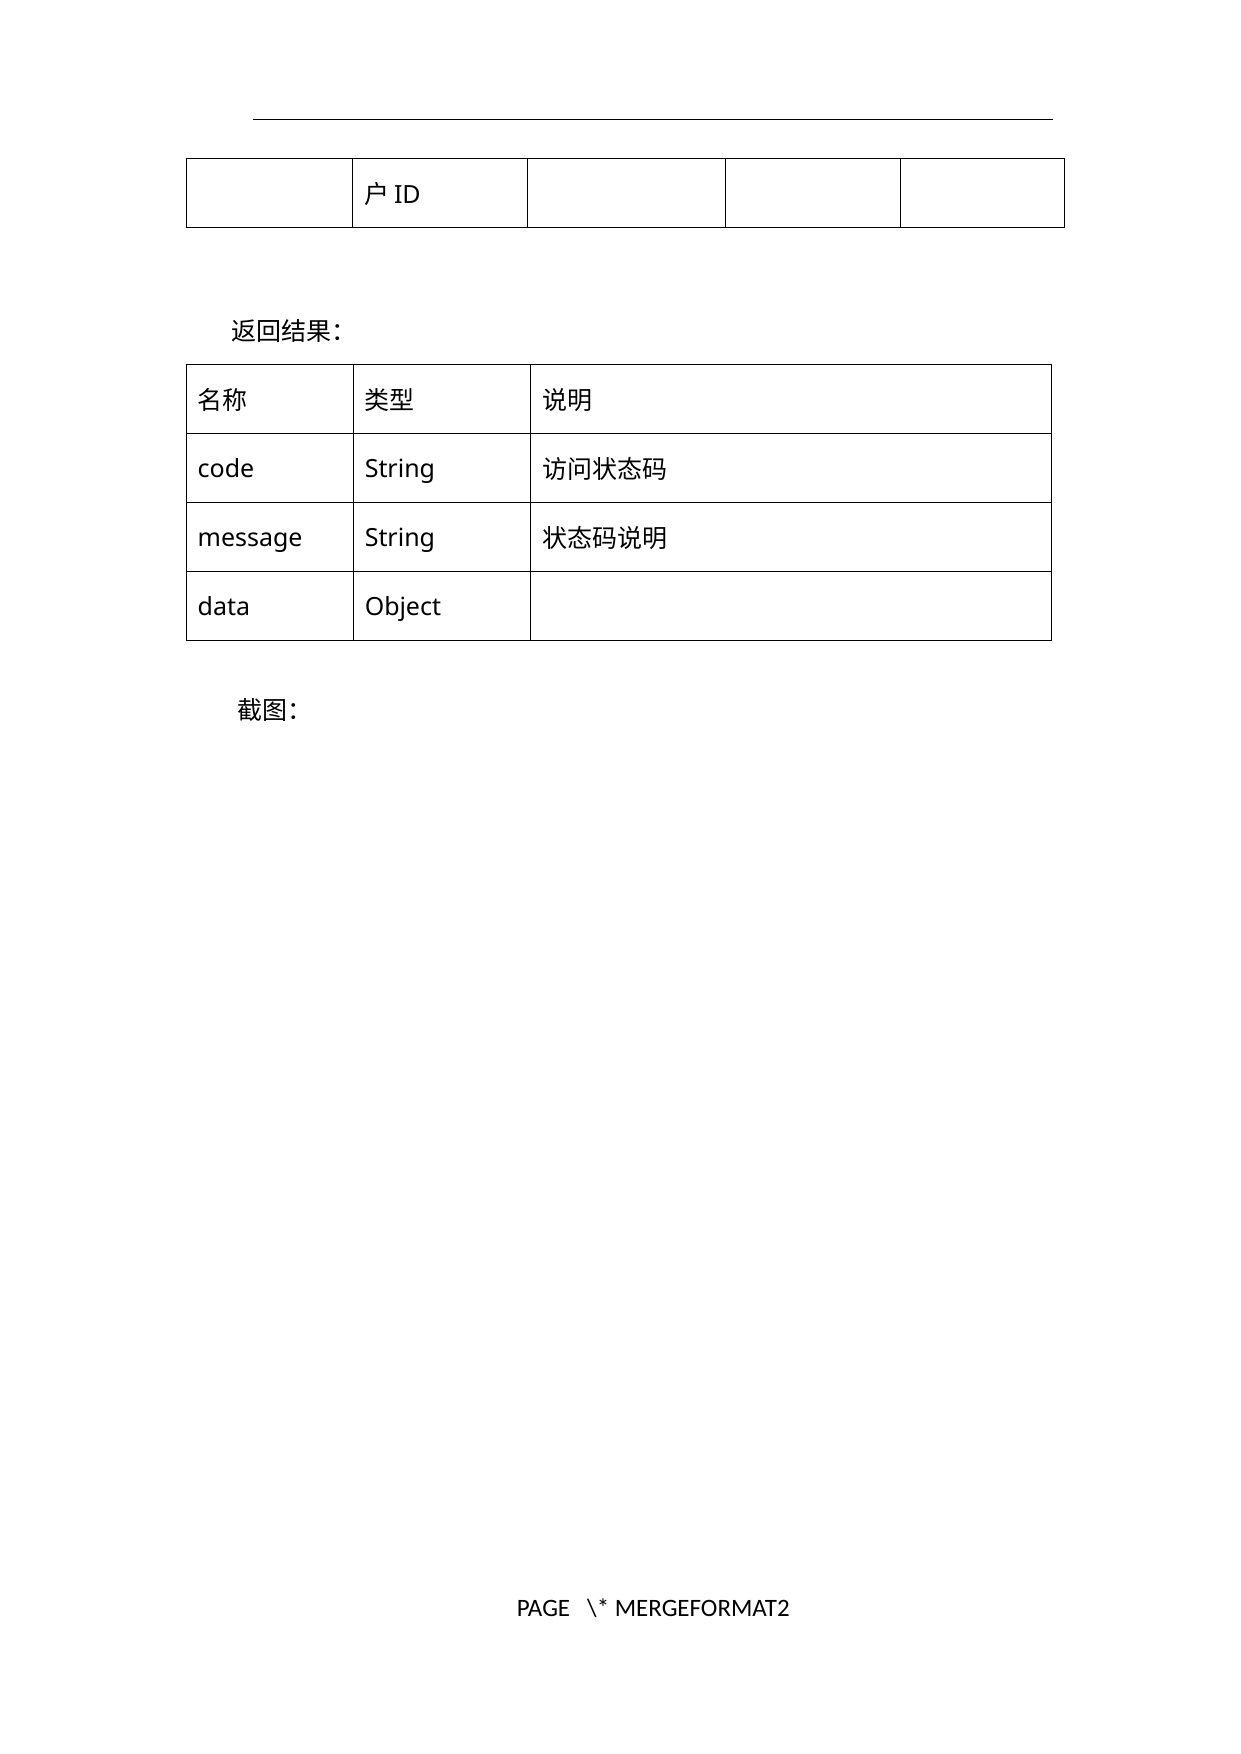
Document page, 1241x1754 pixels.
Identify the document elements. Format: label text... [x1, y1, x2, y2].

table_header 名称 [187, 365, 353, 433]
table_cell [531, 572, 1051, 639]
table_cell String [354, 503, 530, 571]
table_cell 状态码说明 [531, 503, 1051, 571]
table_cell 访问状态码 [531, 434, 1051, 502]
table_cell message [187, 503, 353, 571]
table_header 说明 [531, 365, 1051, 433]
list 返回结果： [187, 296, 1053, 364]
table_cell 是 [726, 159, 900, 227]
table_cell 需要删除的用户ID [353, 159, 527, 227]
table_cell 无 [901, 159, 1064, 227]
list 截图： [187, 674, 1053, 742]
table_cell String [354, 434, 530, 502]
table_cell data [187, 572, 353, 639]
table_header 类型 [354, 365, 530, 433]
table_cell code [187, 434, 353, 502]
table_cell Object [354, 572, 530, 639]
table_cell 数组 [528, 159, 725, 227]
table_cell ids [187, 159, 352, 227]
